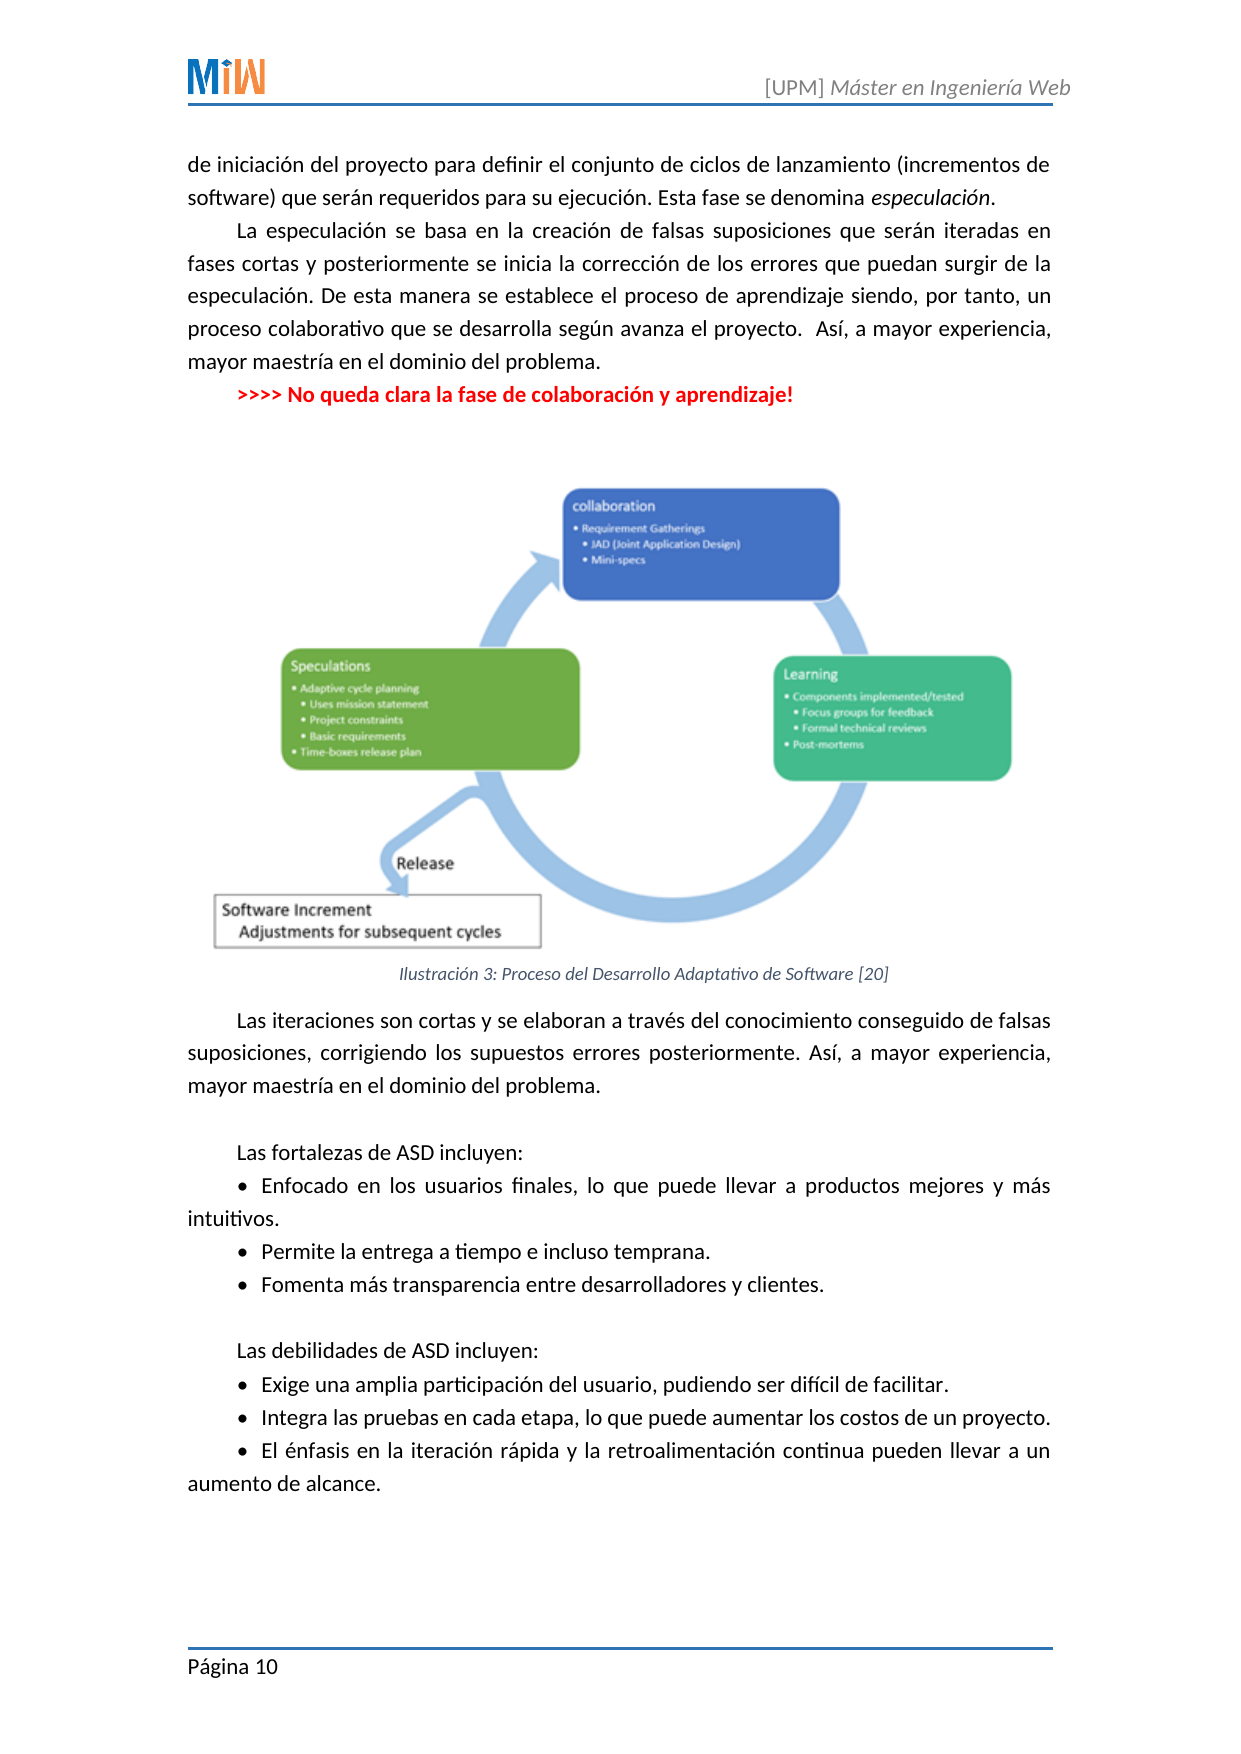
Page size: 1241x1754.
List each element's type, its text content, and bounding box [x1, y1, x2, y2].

text Las fortalezas de ASD incluyen: [187, 1138, 1053, 1166]
text Las debilidades de ASD incluyen: [187, 1337, 1053, 1364]
text • Integra las pruebas en cada etapa, lo que puede aumentar los costos de un proyecto. [187, 1403, 1053, 1431]
text • Fomenta más transparencia entre desarrolladores y clientes. [187, 1270, 1053, 1298]
text • Permite la entrega a tiempo e incluso temprana. [187, 1237, 1053, 1265]
text Ilustración : Proceso del Desarrollo Adaptativo de Software [187, 962, 1053, 985]
text Las iteraciones son cortas y se elaboran a través del conocimiento conseguido de falsas suposiciones, corrigiendo los supuestos errores posteriormente. Así, a mayor experiencia, mayor maestría en el dominio del problema. [187, 1006, 1053, 1099]
picture [187, 471, 1035, 957]
text La especulación se basa en la creación de falsas suposiciones que serán iteradas en fases cortas y posteriormente se inicia la corrección de los errores que puedan surgir de la especulación. De esta manera se establece el proceso de aprendizaje siendo, por tanto, un proceso colaborativo que se desarrolla según avanza el proyecto. Así, a mayor experiencia, mayor maestría en el dominio del problema. [187, 216, 1053, 375]
text >>>> No queda clara la fase de colaboración y aprendizaje! [187, 380, 1053, 408]
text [187, 150, 1053, 211]
text • El énfasis en la iteración rápida y la retroalimentación continua pueden llevar a un aumento de alcance. [187, 1436, 1053, 1497]
text • Exige una amplia participación del usuario, pudiendo ser difícil de facilitar. [187, 1370, 1053, 1398]
picture [187, 59, 265, 95]
text • Enfocado en los usuarios finales, lo que puede llevar a productos mejores y más intuitivos. [187, 1171, 1053, 1232]
